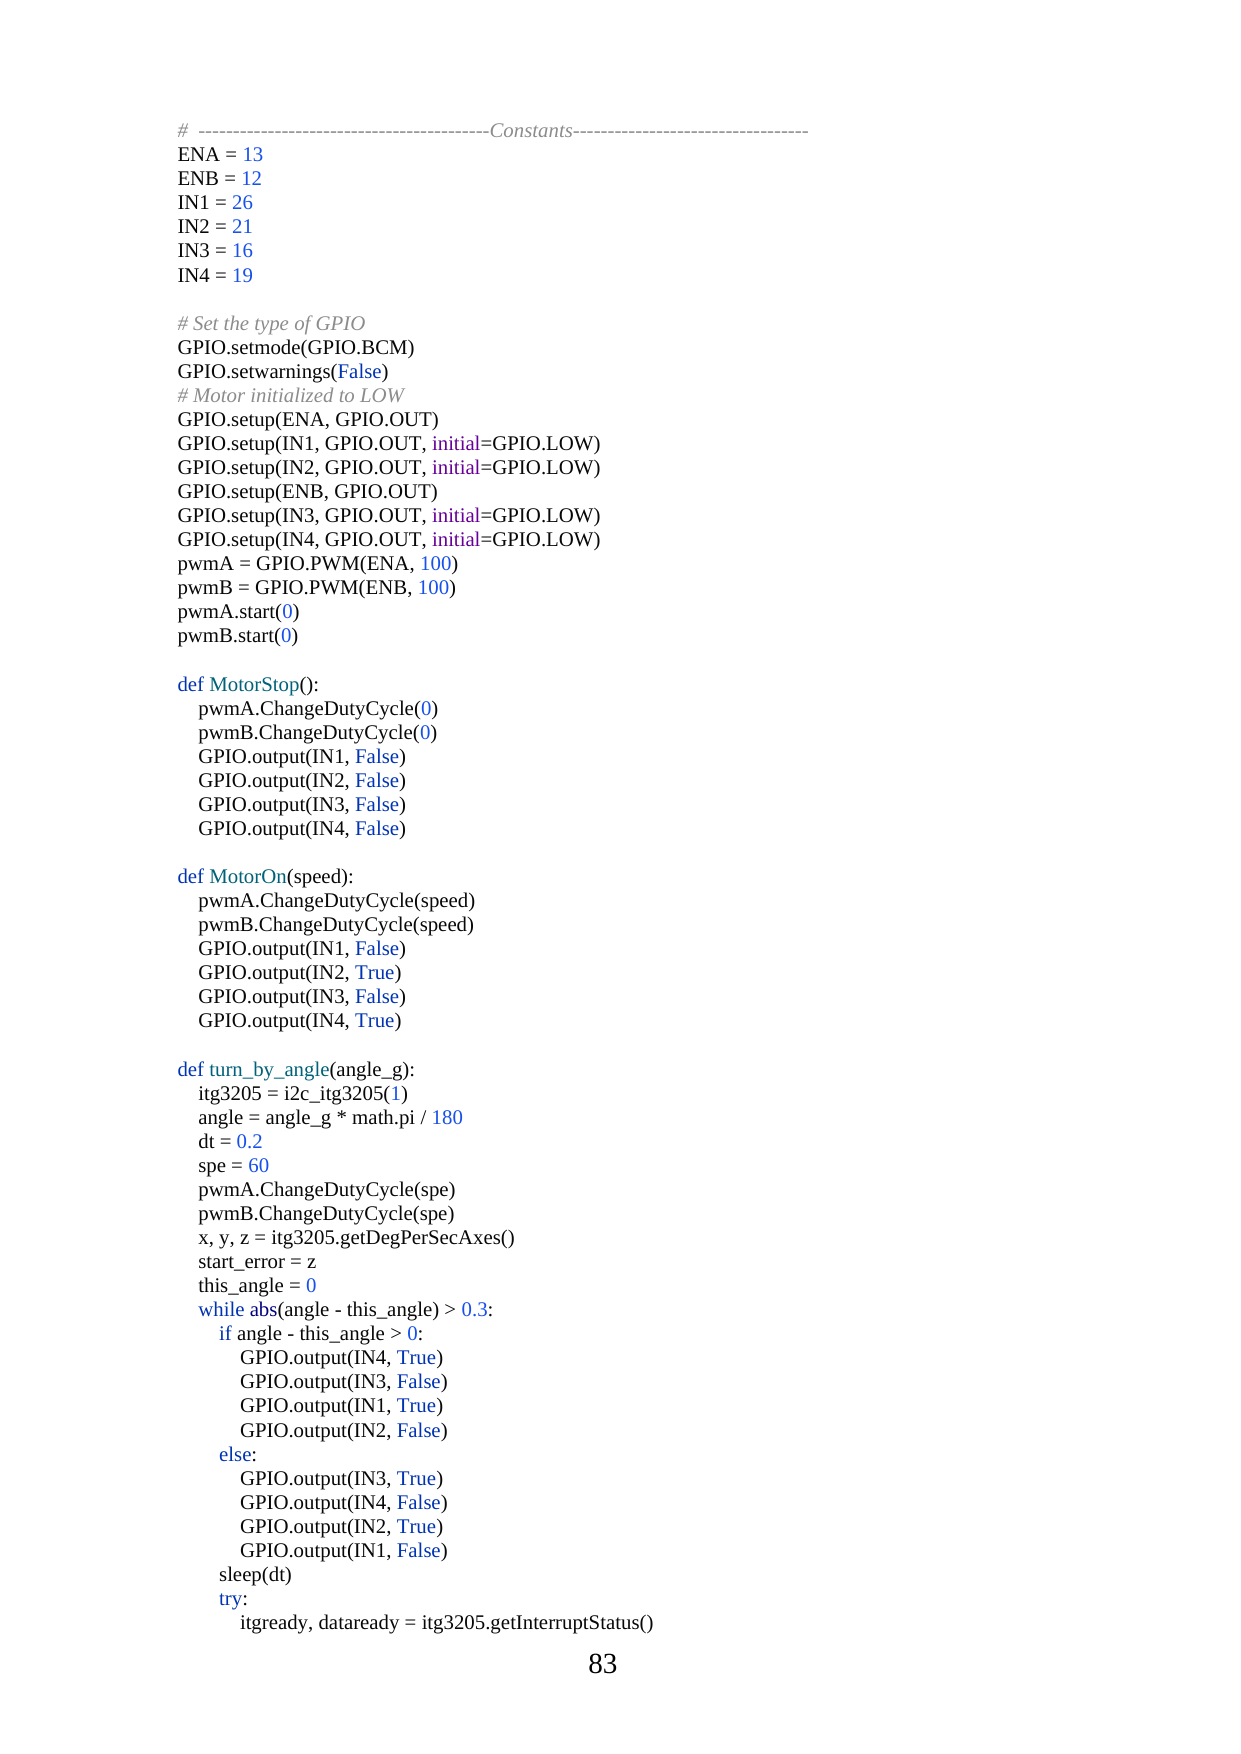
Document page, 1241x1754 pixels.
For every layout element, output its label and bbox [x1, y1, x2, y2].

picture [210, 872, 214, 883]
picture [293, 1066, 300, 1074]
text [177, 118, 1152, 1634]
picture [273, 679, 277, 690]
picture [225, 1066, 233, 1074]
picture [221, 1066, 225, 1076]
picture [210, 680, 214, 691]
